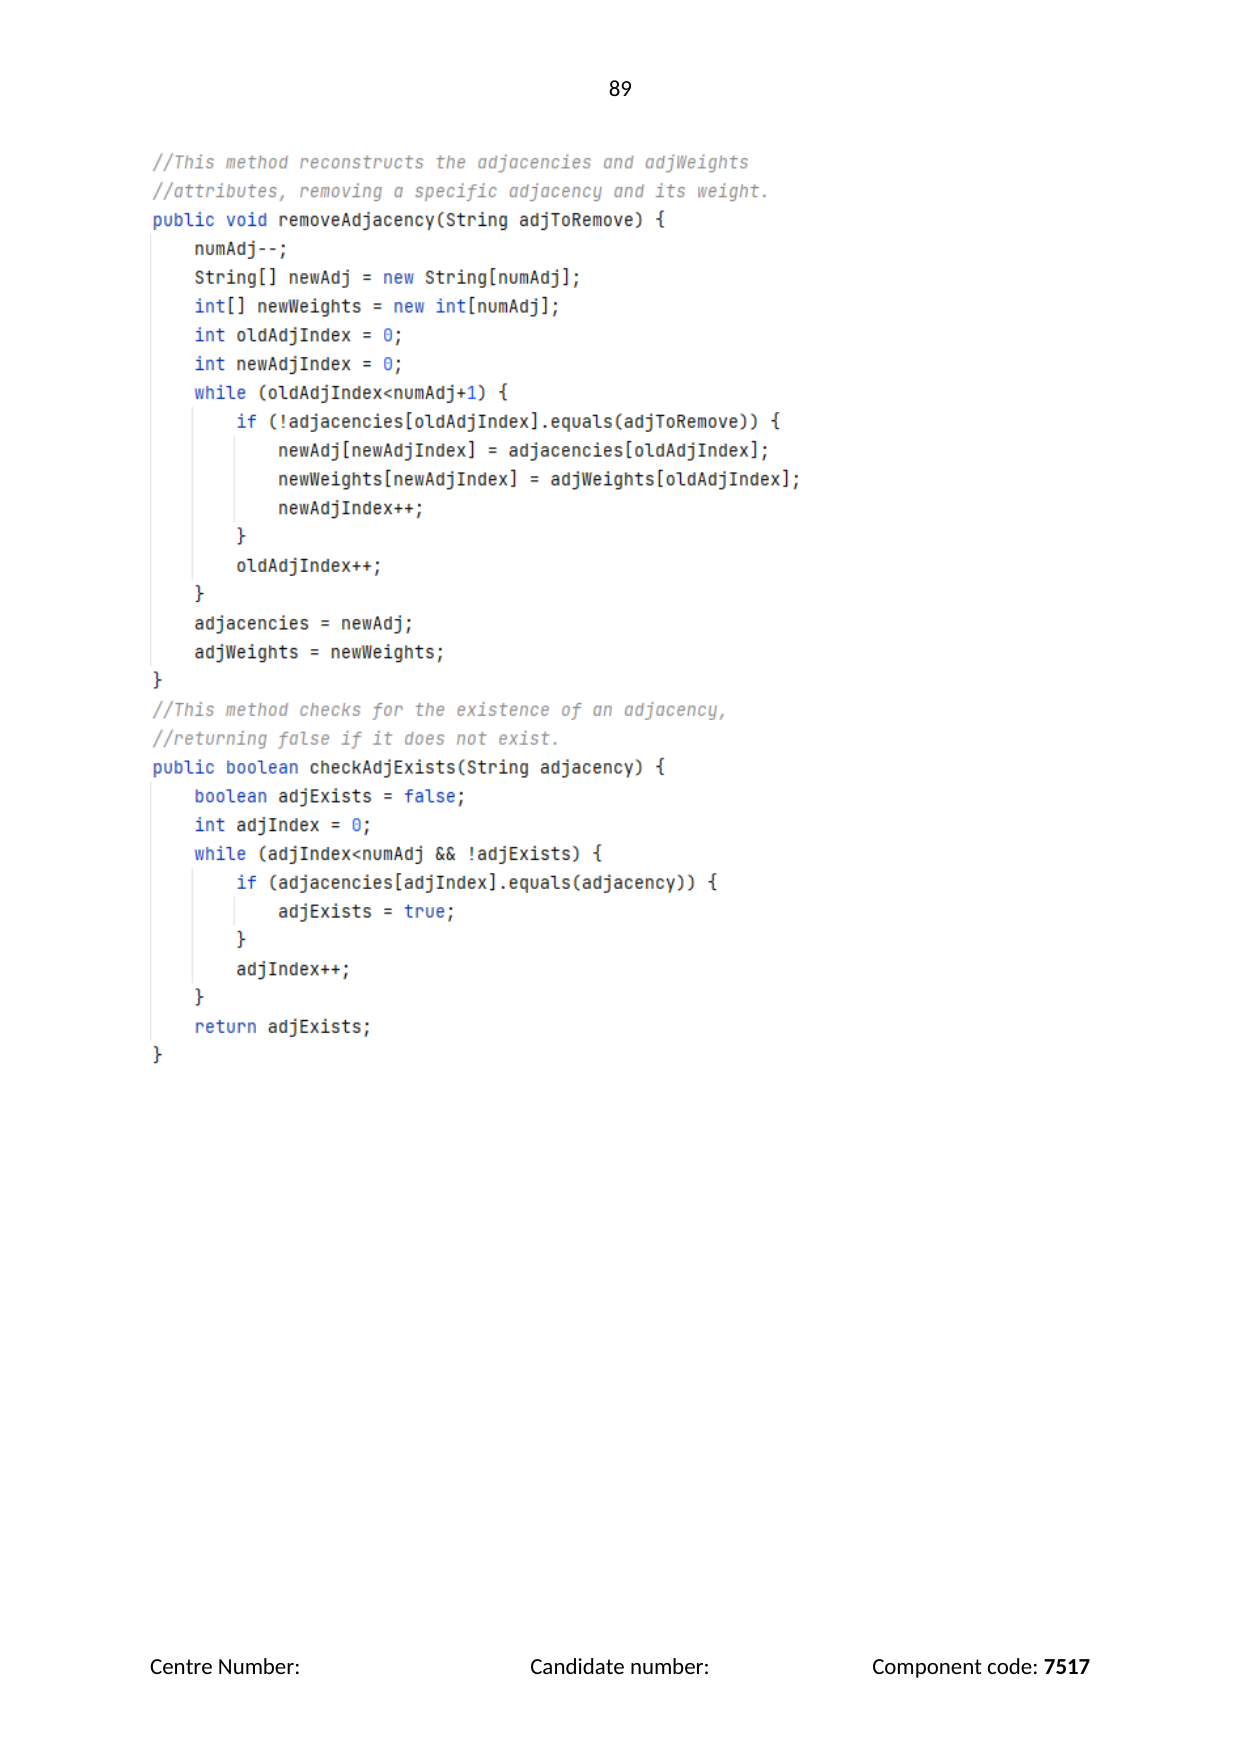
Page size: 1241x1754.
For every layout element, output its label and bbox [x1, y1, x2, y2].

picture [150, 150, 807, 1075]
